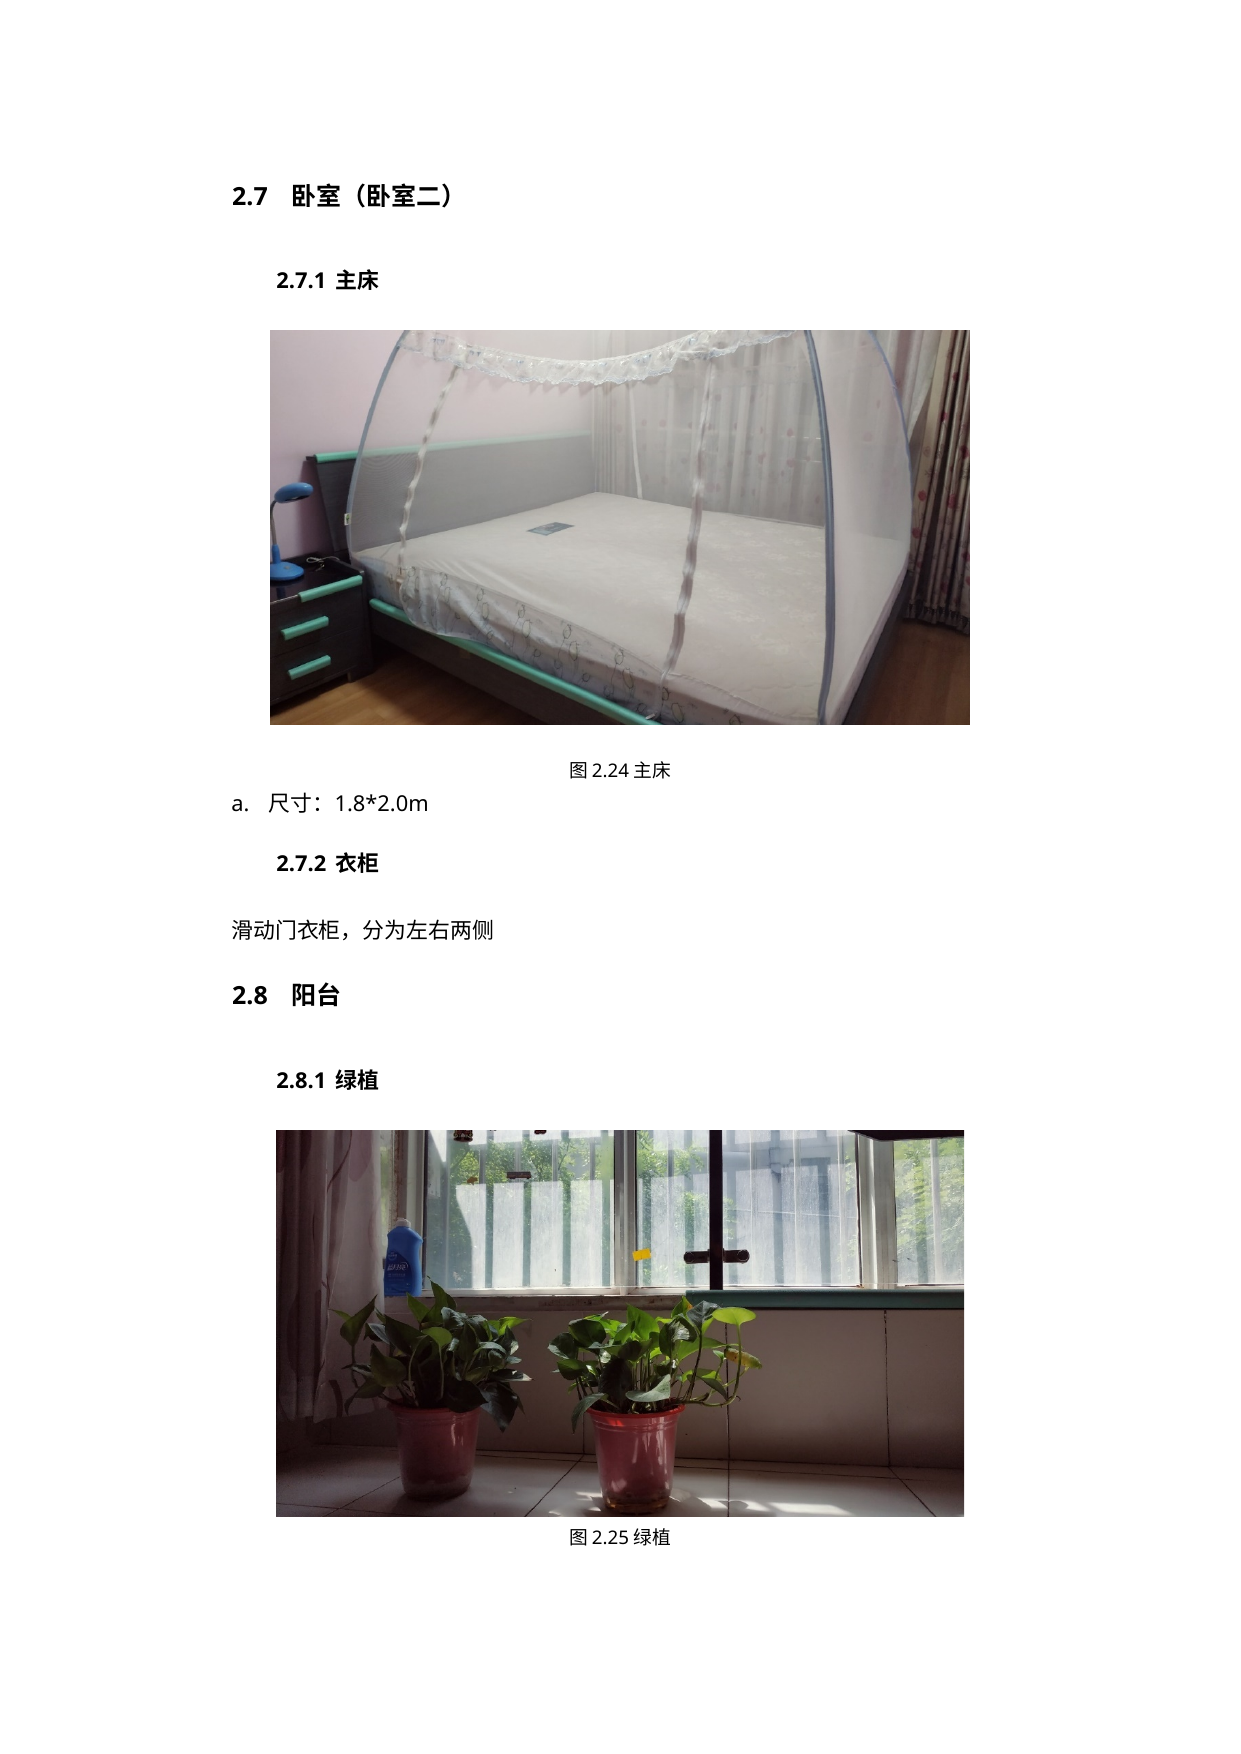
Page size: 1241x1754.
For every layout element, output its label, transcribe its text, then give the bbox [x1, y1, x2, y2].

picture [270, 330, 970, 725]
subtitle 绿植 [276, 1063, 1031, 1095]
subtitle 卧室（卧室二） [232, 162, 1031, 227]
text 滑动门衣柜，分为左右两侧 [231, 913, 1053, 945]
list 尺寸：1.8*2.0m [231, 786, 1053, 818]
subtitle 主床 [276, 263, 1031, 296]
subtitle 衣柜 [276, 845, 1031, 878]
picture [276, 1130, 965, 1517]
subtitle 阳台 [232, 961, 1031, 1026]
text 图2.24 主床 [187, 753, 1053, 786]
text 图2.25 绿植 [187, 1520, 1053, 1553]
